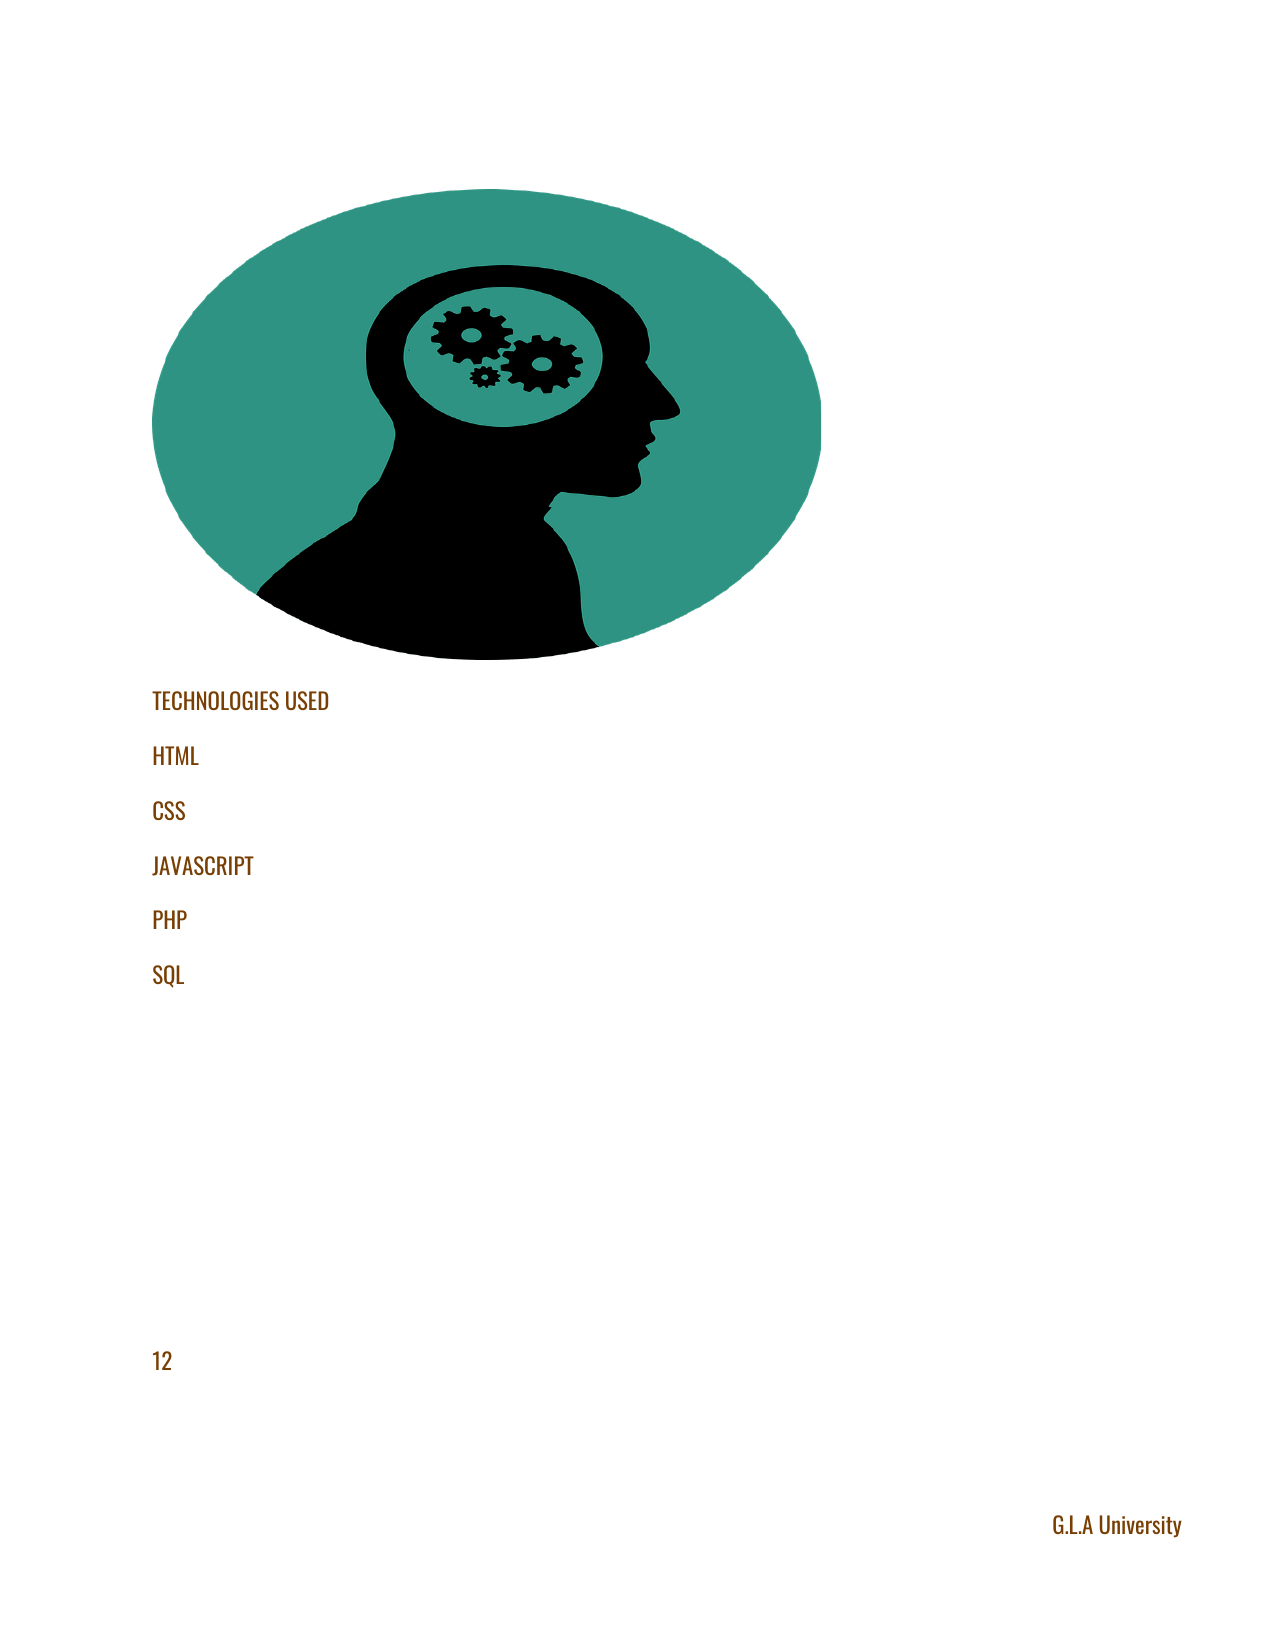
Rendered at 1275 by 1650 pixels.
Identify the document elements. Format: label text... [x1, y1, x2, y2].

subtitle HTML [152, 738, 1192, 772]
picture [152, 189, 822, 660]
subtitle JAVASCRIPT [152, 847, 1192, 881]
subtitle CSS [152, 793, 1192, 827]
subtitle TECHNOLOGIES USED [152, 683, 1192, 717]
subtitle SQL [152, 957, 1192, 991]
subtitle PHP [152, 902, 1192, 936]
